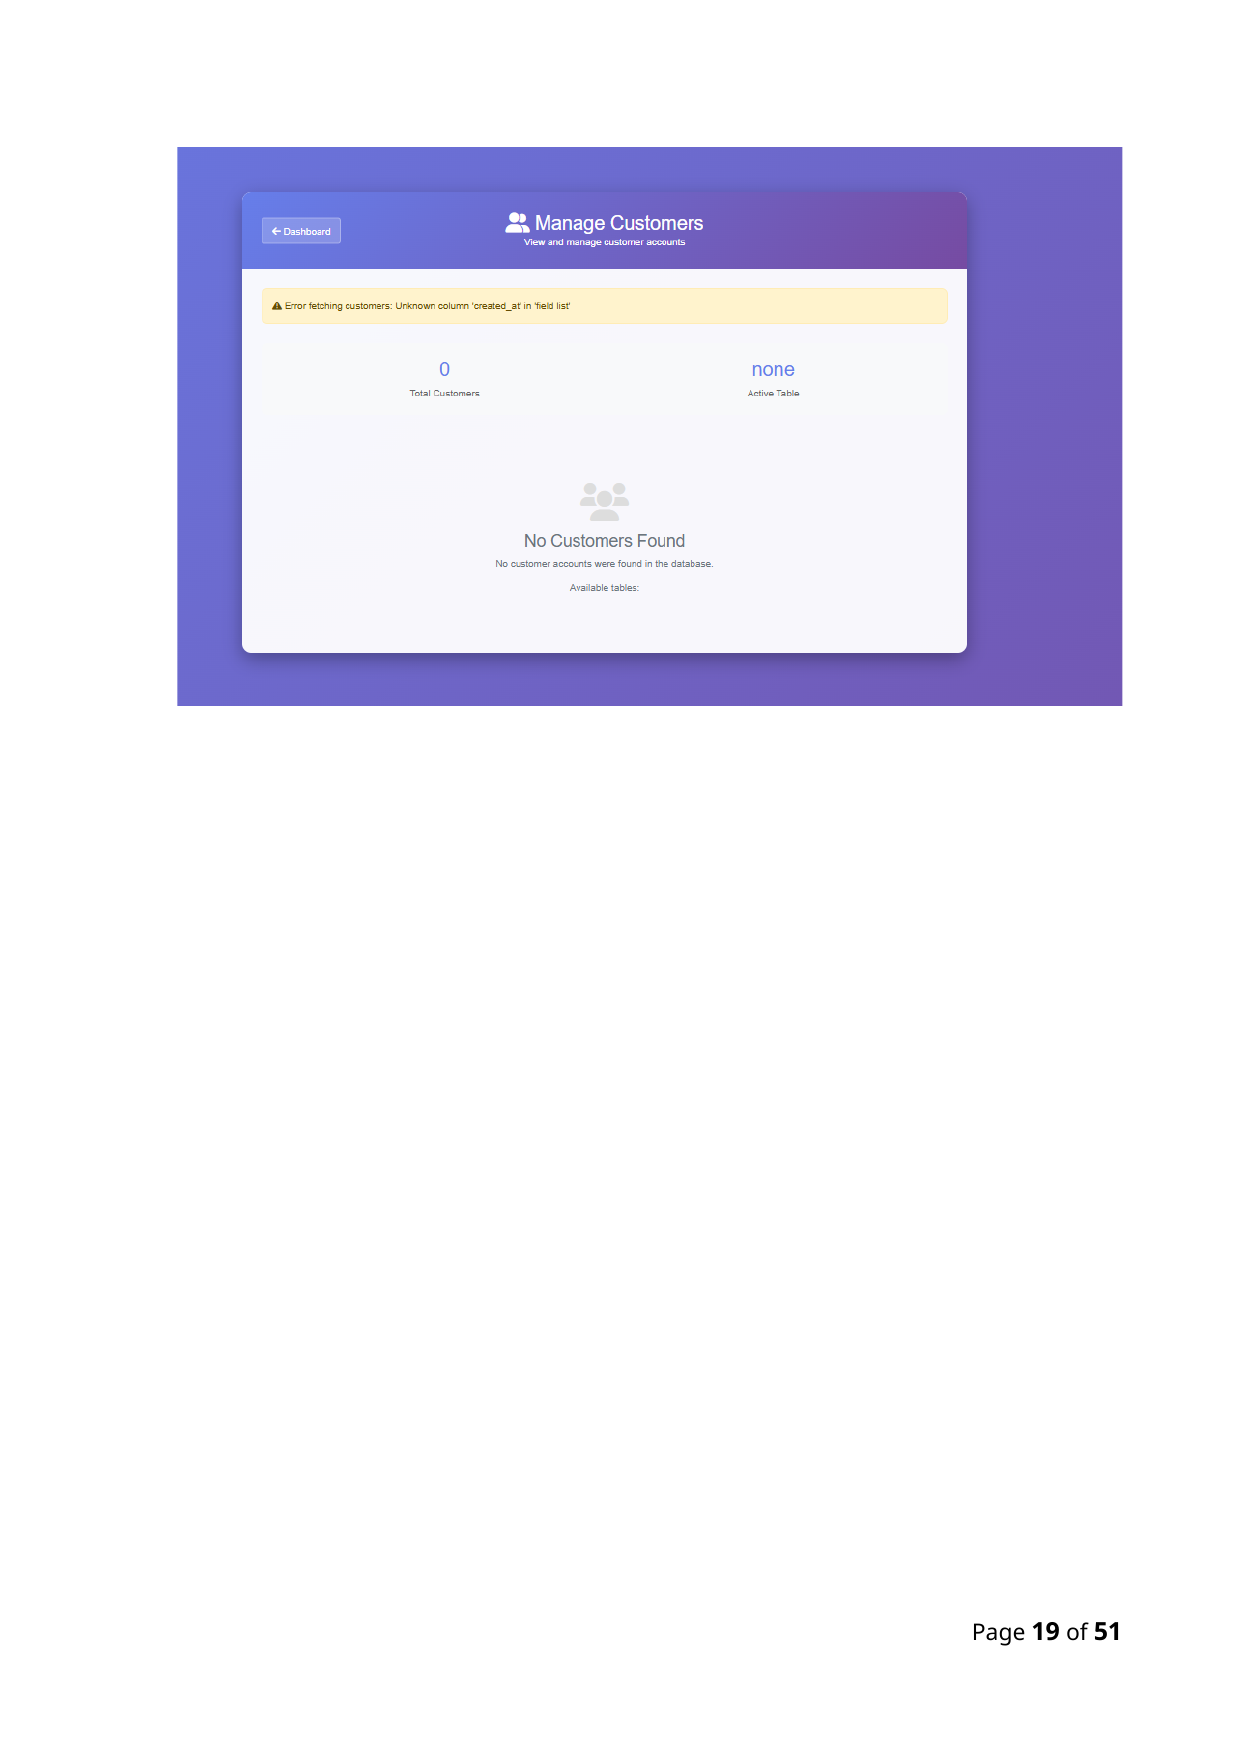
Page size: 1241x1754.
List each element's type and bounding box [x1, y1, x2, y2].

picture [177, 147, 1123, 706]
